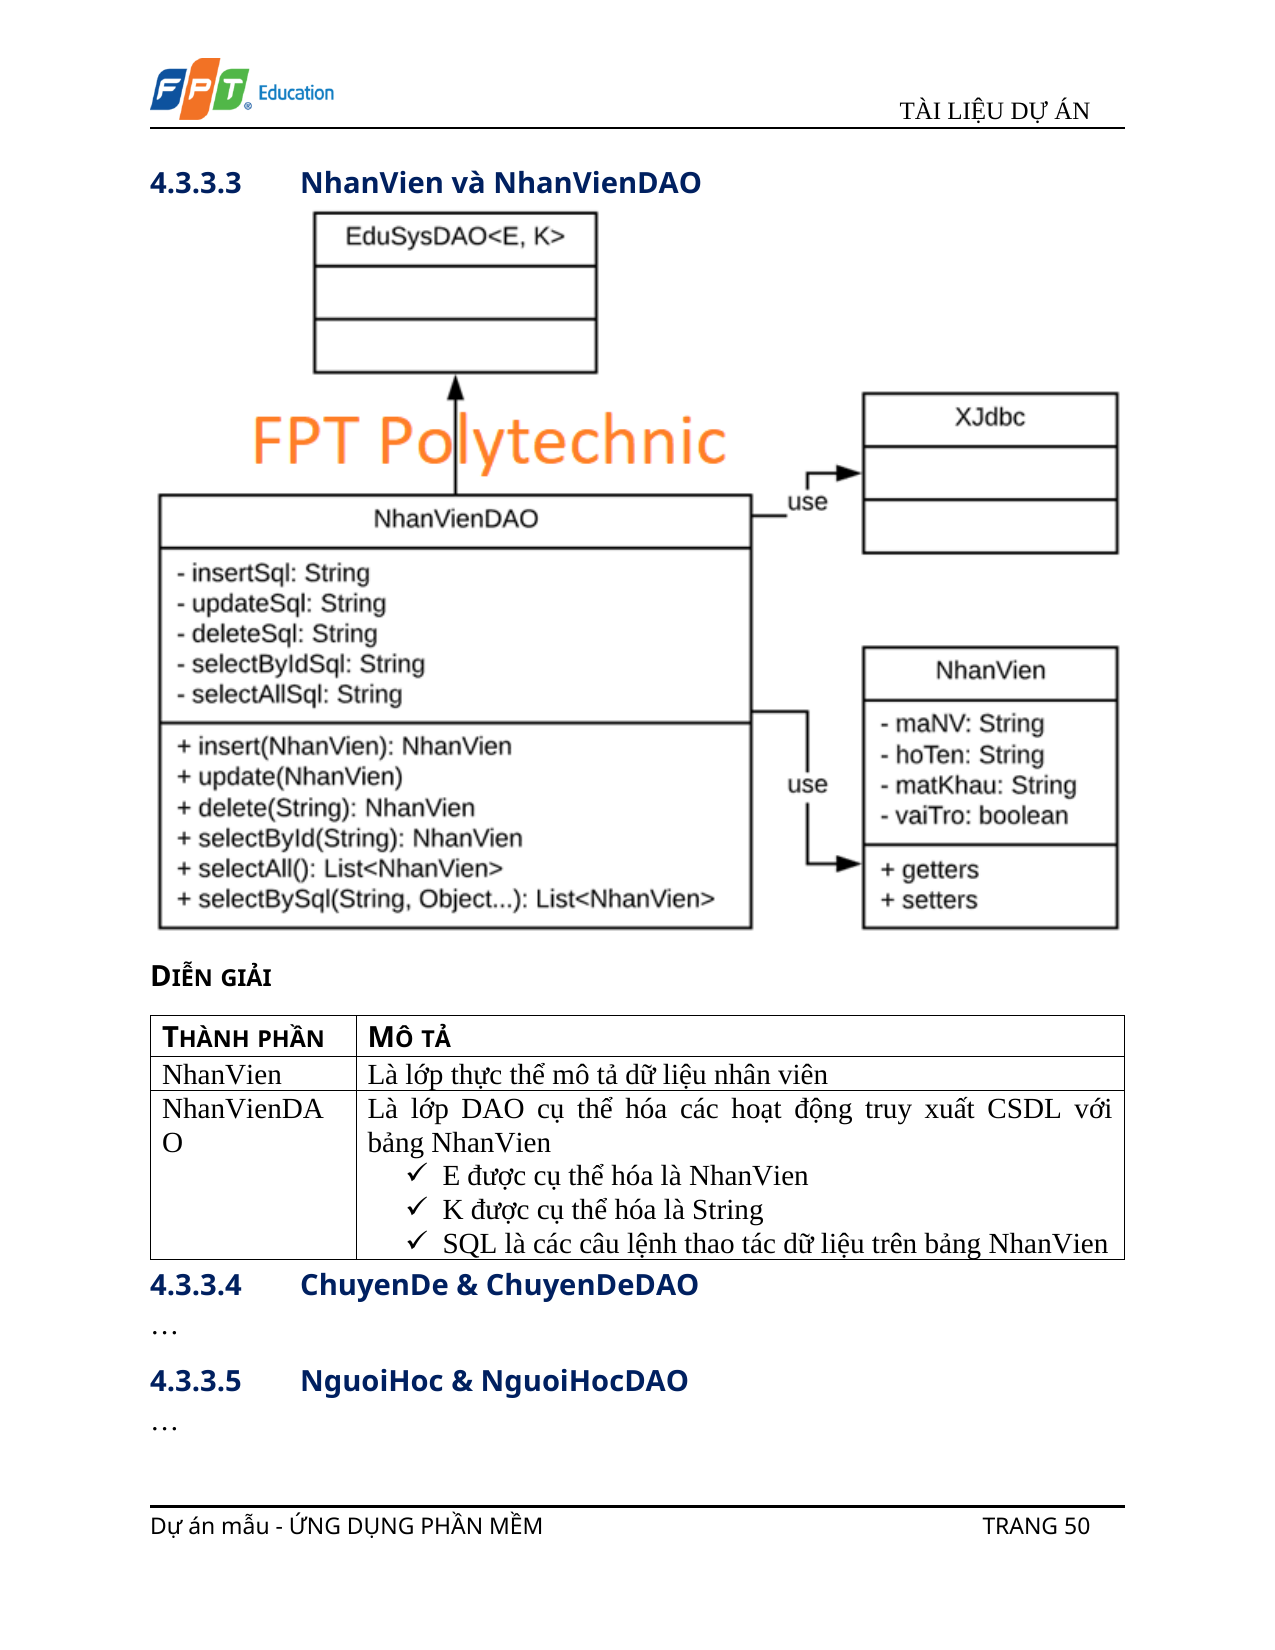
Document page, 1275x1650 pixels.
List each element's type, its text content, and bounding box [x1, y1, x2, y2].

text … [150, 1403, 1125, 1437]
table_cell NhanVien [151, 1057, 356, 1090]
picture [150, 205, 1125, 937]
subtitle NguoiHoc & NguoiHocDAO [150, 1360, 1125, 1400]
table_cell NhanVienDAO [151, 1091, 356, 1259]
table_header Mô tả [357, 1016, 1124, 1056]
table_cell Là lớp thực thể mô tả dữ liệu nhân viên [357, 1057, 1124, 1090]
table_header Thành phần [151, 1016, 356, 1056]
text … [150, 1307, 1125, 1341]
text Diễn giải [150, 956, 1125, 995]
subtitle ChuyenDe & ChuyenDeDAO [150, 1264, 1125, 1304]
table_cell Là lớp DAO cụ thể hóa các hoạt động truy xuất CSDL với bảng NhanVien E được cụ thể hóa là NhanVien K được cụ thể hóa là String SQL là các câu lệnh thao tác dữ liệu trên bảng NhanVien [357, 1091, 1124, 1259]
subtitle NhanVien và NhanVienDAO [150, 162, 1125, 202]
picture [150, 58, 336, 120]
